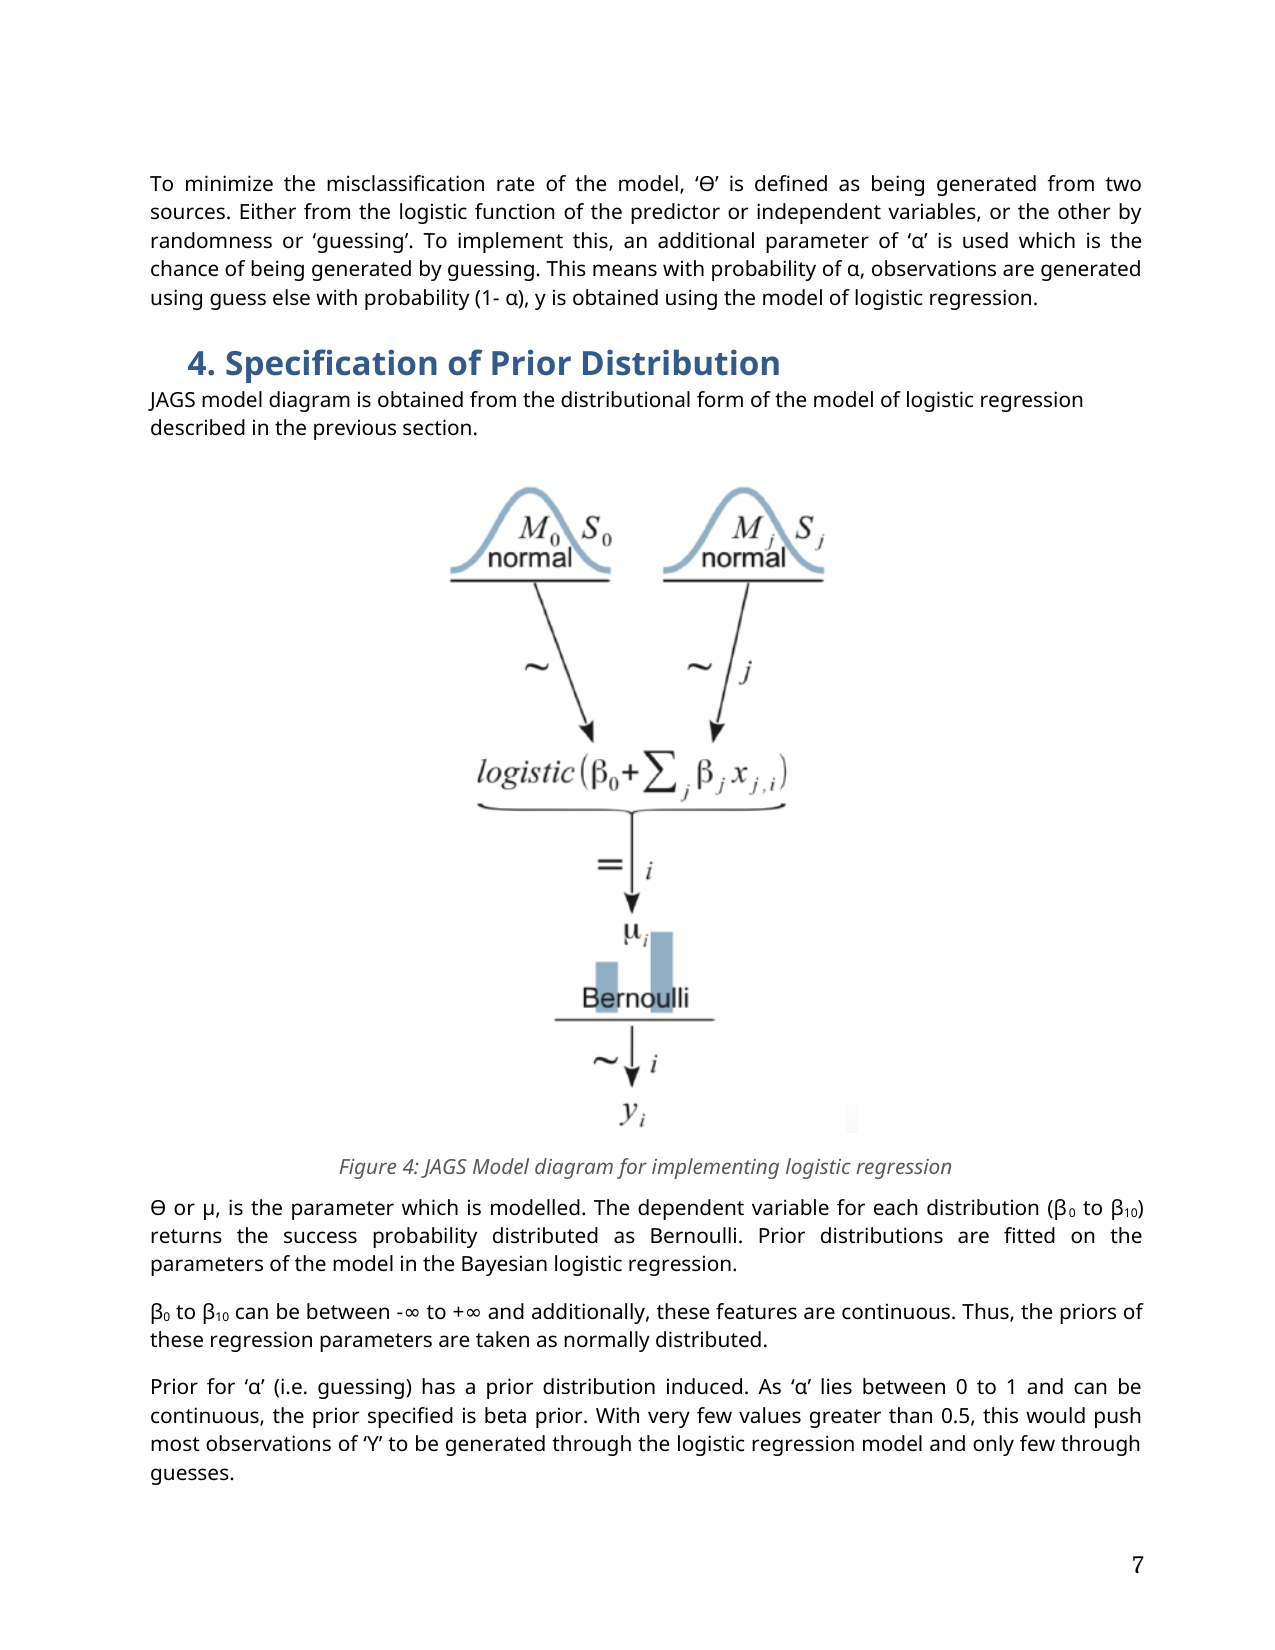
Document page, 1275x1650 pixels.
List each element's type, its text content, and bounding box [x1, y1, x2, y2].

subtitle Specification of Prior Distribution [187, 340, 1144, 385]
text β0 to β10 can be between -∞ to +∞ and additionally, these features are continuous. Thus, the priors of these regression parameters are taken as normally distributed. [150, 1297, 1144, 1354]
text JAGS model diagram is obtained from the distributional form of the model of logistic regression described in the previous section. [150, 385, 1144, 442]
text Figure 4: JAGS Model diagram for implementing logistic regression [150, 1152, 1144, 1180]
text To minimize the misclassification rate of the model, ‘Ө’ is defined as being generated from two sources. Either from the logistic function of the predictor or independent variables, or the other by randomness or ‘guessing’. To implement this, an additional parameter of ‘α’ is used which is the chance of being generated by guessing. This means with probability of α, observations are generated using guess else with probability (1- α), y is obtained using the model of logistic regression. [150, 169, 1144, 311]
text Prior for ‘α’ (i.e. guessing) has a prior distribution induced. As ‘α’ lies between 0 to 1 and can be continuous, the prior specified is beta prior. With very few values greater than 0.5, this would push most observations of ‘Y’ to be generated through the logistic regression model and only few through guesses. [150, 1372, 1144, 1486]
picture [436, 460, 858, 1133]
text Ө or µ, is the parameter which is modelled. The dependent variable for each distribution (β0 to β10) returns the success probability distributed as Bernoulli. Prior distributions are fitted on the parameters of the model in the Bayesian logistic regression. [150, 1193, 1144, 1278]
